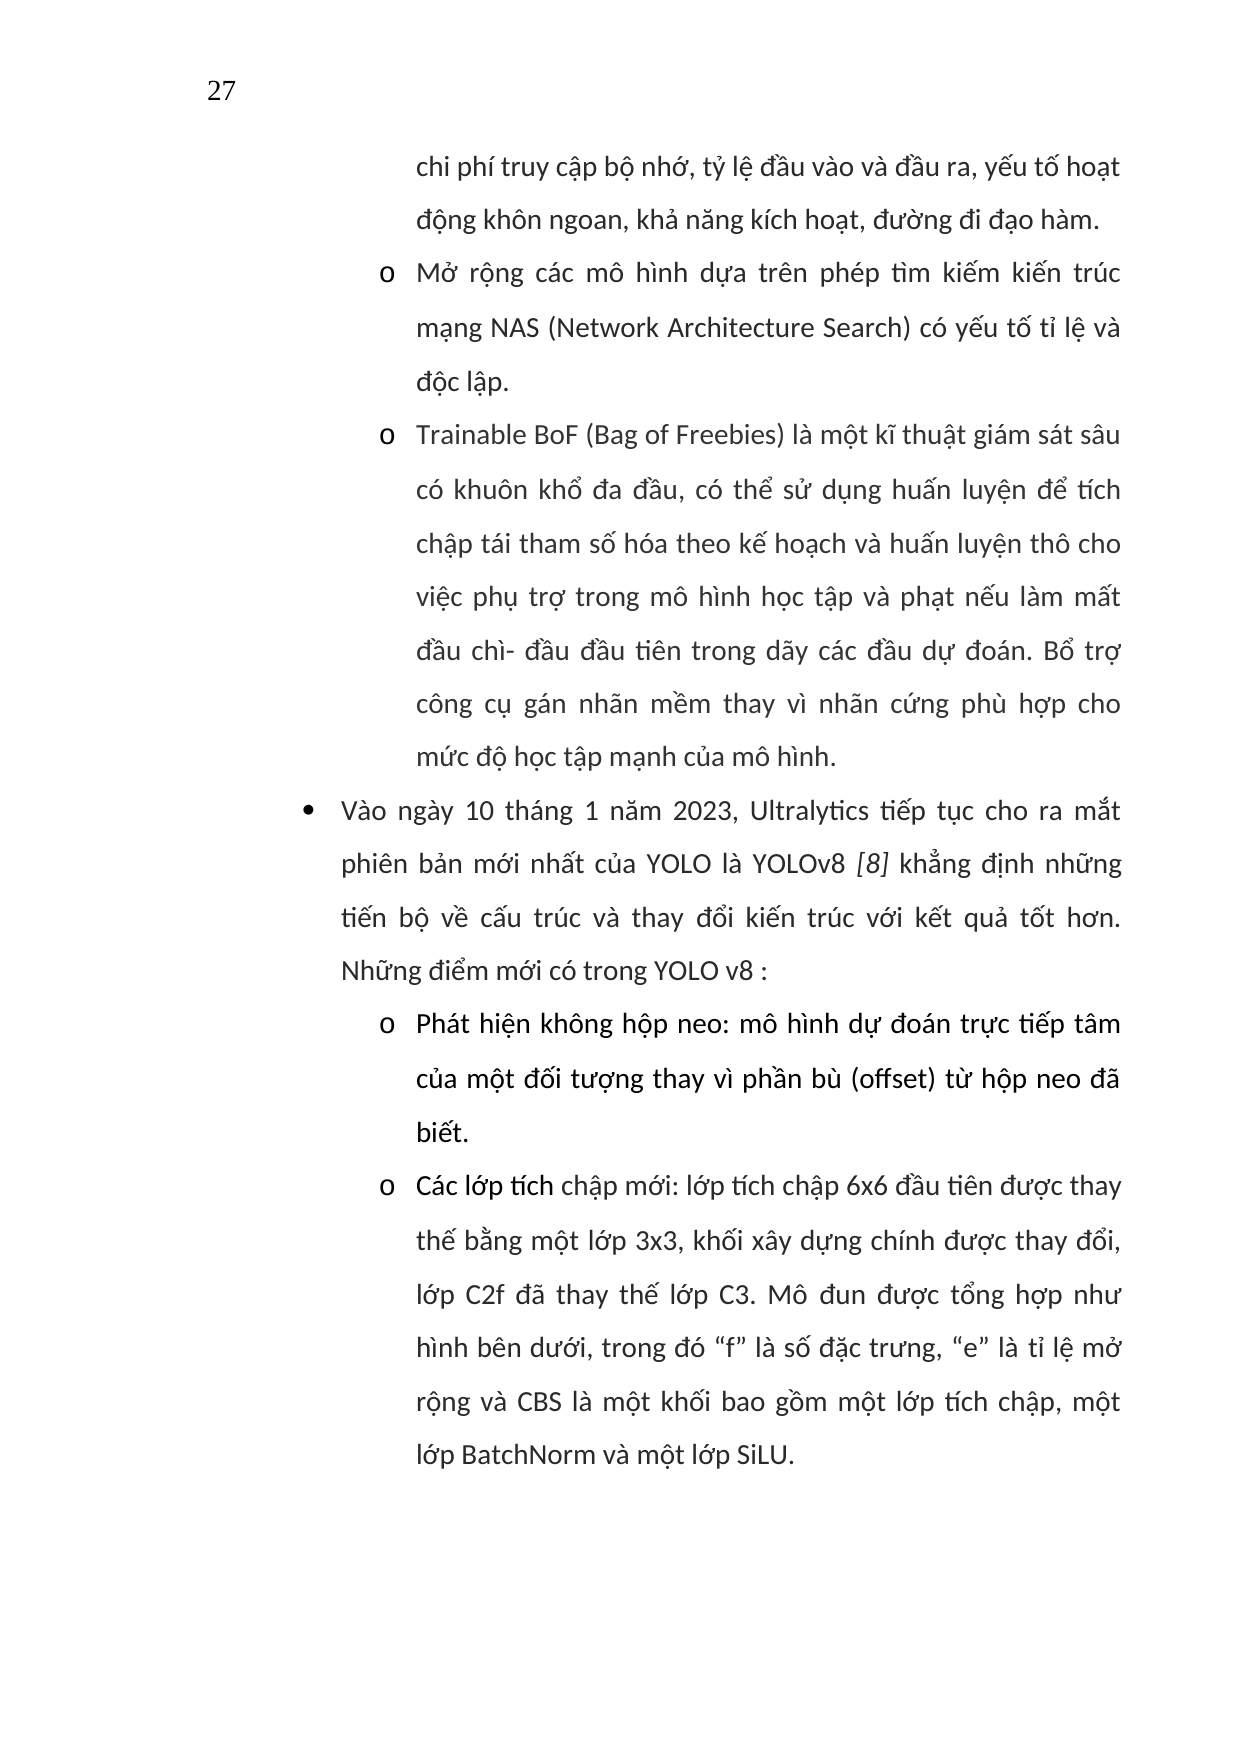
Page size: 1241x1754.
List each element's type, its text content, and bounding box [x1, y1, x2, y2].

list Phát hiện không hộp neo: mô hình dự đoán trực tiếp tâm của một đối tượng thay vì phần bù (offset) từ hộp neo đã biết. [378, 1006, 1122, 1149]
list Các lớp tích chập mới: lớp tích chập 6x6 đầu tiên được thay thế bằng một lớp 3x3, khối xây dựng chính được thay đổi, lớp C2f đã thay thế lớp C3. Mô đun được tổng hợp như hình bên dưới, trong đó “f” là số đặc trưng, “e” là tỉ lệ mở rộng và CBS là một khối bao gồm một lớp tích chập, một lớp BatchNorm và một lớp SiLU. [378, 1167, 1122, 1472]
list Trainable BoF (Bag of Freebies) là một kĩ thuật giám sát sâu có khuôn khổ đa đầu, có thể sử dụng huấn luyện để tích chập tái tham số hóa theo kế hoạch và huấn luyện thô cho việc phụ trợ trong mô hình học tập và phạt nếu làm mất đầu chì- đầu đầu tiên trong dãy các đầu dự đoán. Bổ trợ công cụ gán nhãn mềm thay vì nhãn cứng phù hợp cho mức độ học tập mạnh của mô hình. [378, 416, 1122, 774]
list Vào ngày 10 tháng 1 năm 2023, Ultralytics tiếp tục cho ra mắt phiên bản mới nhất của YOLO là YOLOv8 [8] khẳng định những tiến bộ về cấu trúc và thay đổi kiến trúc với kết quả tốt hơn. Những điểm mới có trong YOLO v8 : [303, 792, 1122, 988]
list Mở rộng các mô hình dựa trên phép tìm kiếm kiến trúc mạng NAS (Network Architecture Search) có yếu tố tỉ lệ và độc lập. [378, 254, 1122, 398]
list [378, 148, 1122, 237]
